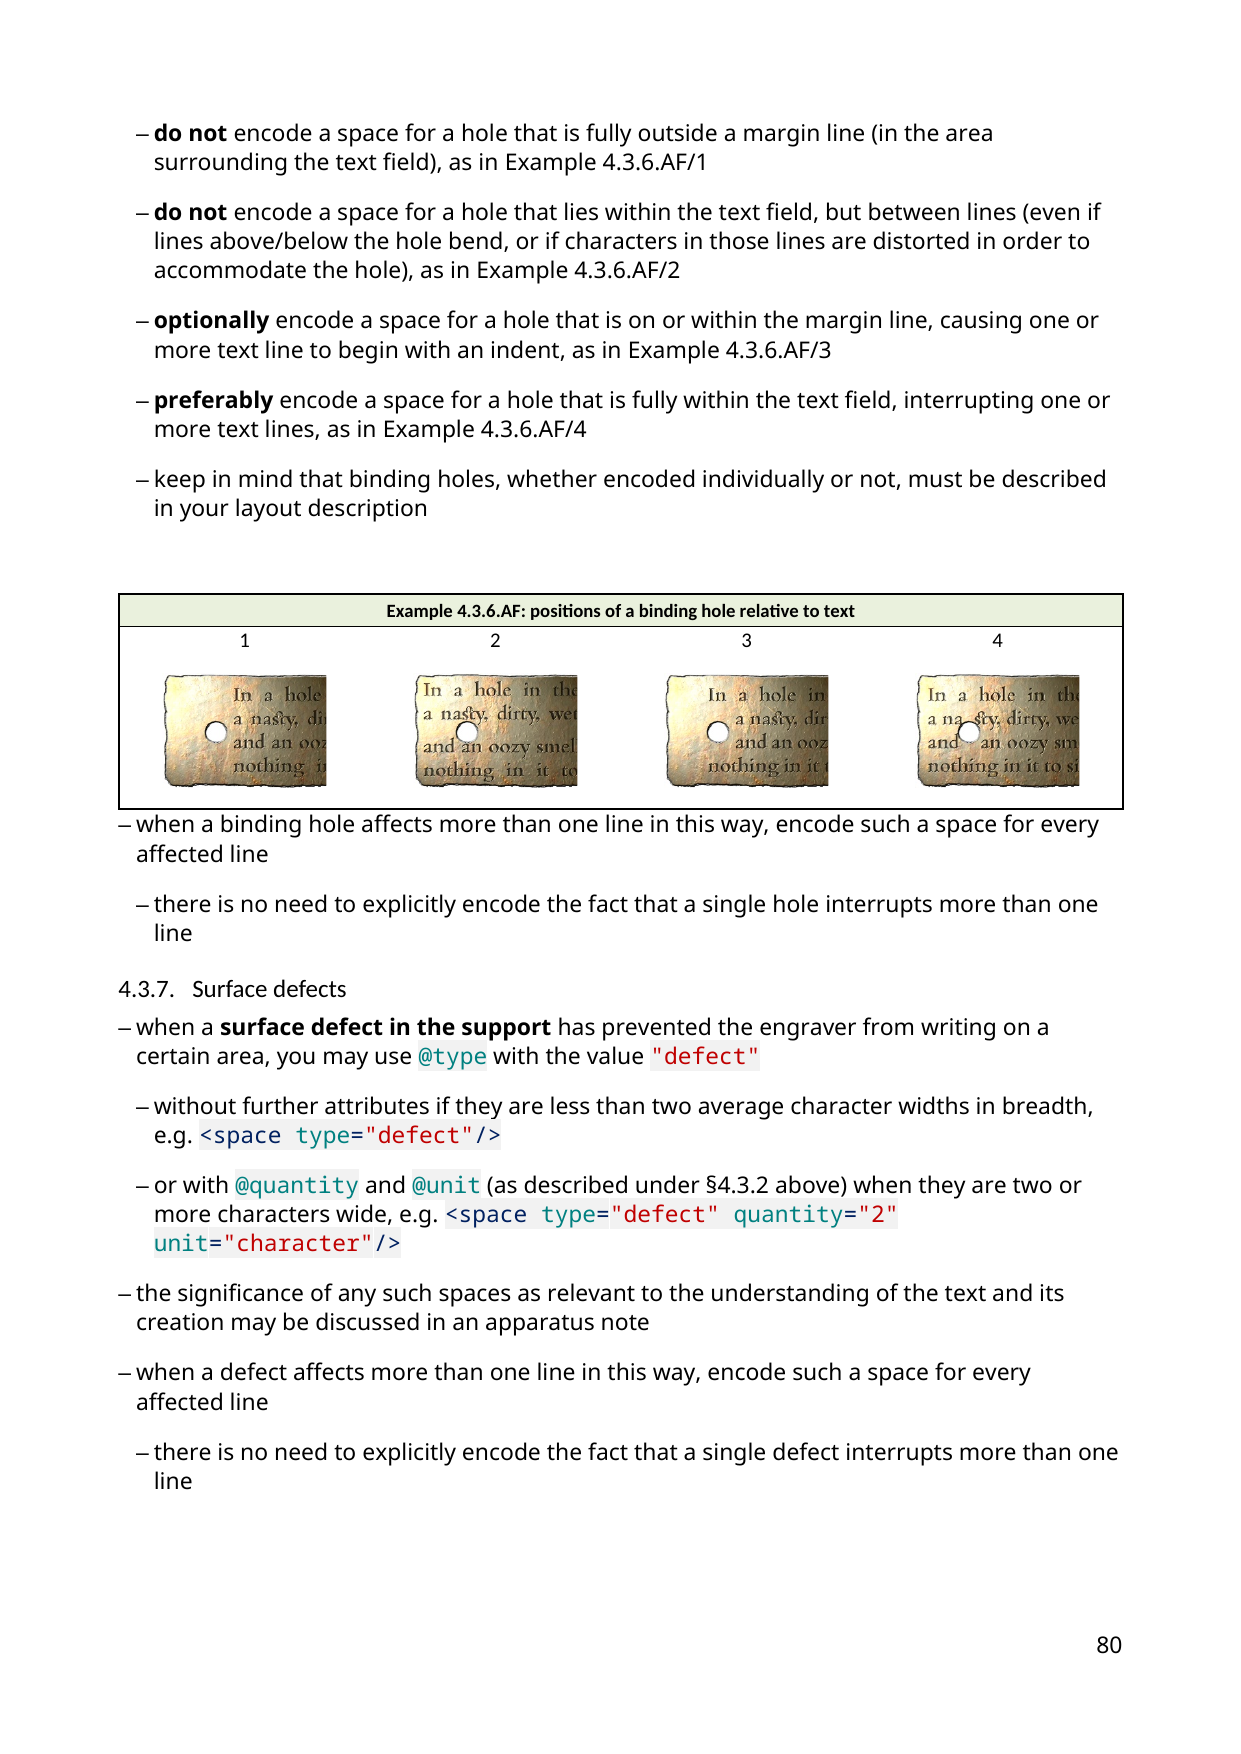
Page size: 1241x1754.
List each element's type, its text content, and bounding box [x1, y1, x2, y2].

list there is no need to explicitly encode the fact that a single hole interrupts more than one line [136, 889, 1122, 947]
picture [664, 673, 829, 788]
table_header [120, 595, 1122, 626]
list there is no need to explicitly encode the fact that a single defect interrupts more than one line [136, 1437, 1122, 1495]
list optionally encode a space for a hole that is on or within the margin line, causing one or more text line to begin with an indent, as in Example 4.3.6.A/3 [136, 306, 1122, 364]
list the significance of any such spaces as relevant to the understanding of the text and its creation may be discussed in an apparatus note [118, 1278, 1122, 1337]
list when a surface defect in the support has prevented the engraver from writing on a certain area, you may use @type with the value "defect" [118, 1012, 1122, 1070]
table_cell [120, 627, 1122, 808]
list when a binding hole affects more than one line in this way, encode such a space for every affected line [118, 810, 1122, 868]
list do not encode a space for a hole that is fully outside a margin line (in the area surrounding the text field), as in Example 4.3.6.A/1 [136, 118, 1122, 176]
list when a defect affects more than one line in this way, encode such a space for every affected line [118, 1357, 1122, 1416]
picture [413, 673, 578, 788]
list or with @quantity and @unit (as described under §4.3.2 above) when they are two or more characters wide, e.g. <space type="defect" quantity="2" unit="character"/> [136, 1170, 1122, 1257]
list keep in mind that binding holes, whether encoded individually or not, must be described in your layout description [136, 464, 1122, 522]
list do not encode a space for a hole that lies within the text field, but between lines (even if lines above/below the hole bend, or if characters in those lines are distorted in order to accommodate the hole), as in Example 4.3.6.A/2 [136, 197, 1122, 285]
picture [162, 673, 327, 788]
list without further attributes if they are less than two average character widths in breadth, e.g. <space type="defect"/> [136, 1091, 1122, 1149]
list preferably encode a space for a hole that is fully within the text field, interrupting one or more text lines, as in Example 4.3.6.A/4 [136, 385, 1122, 443]
picture [915, 673, 1080, 788]
subtitle Surface defects [118, 968, 1122, 1005]
